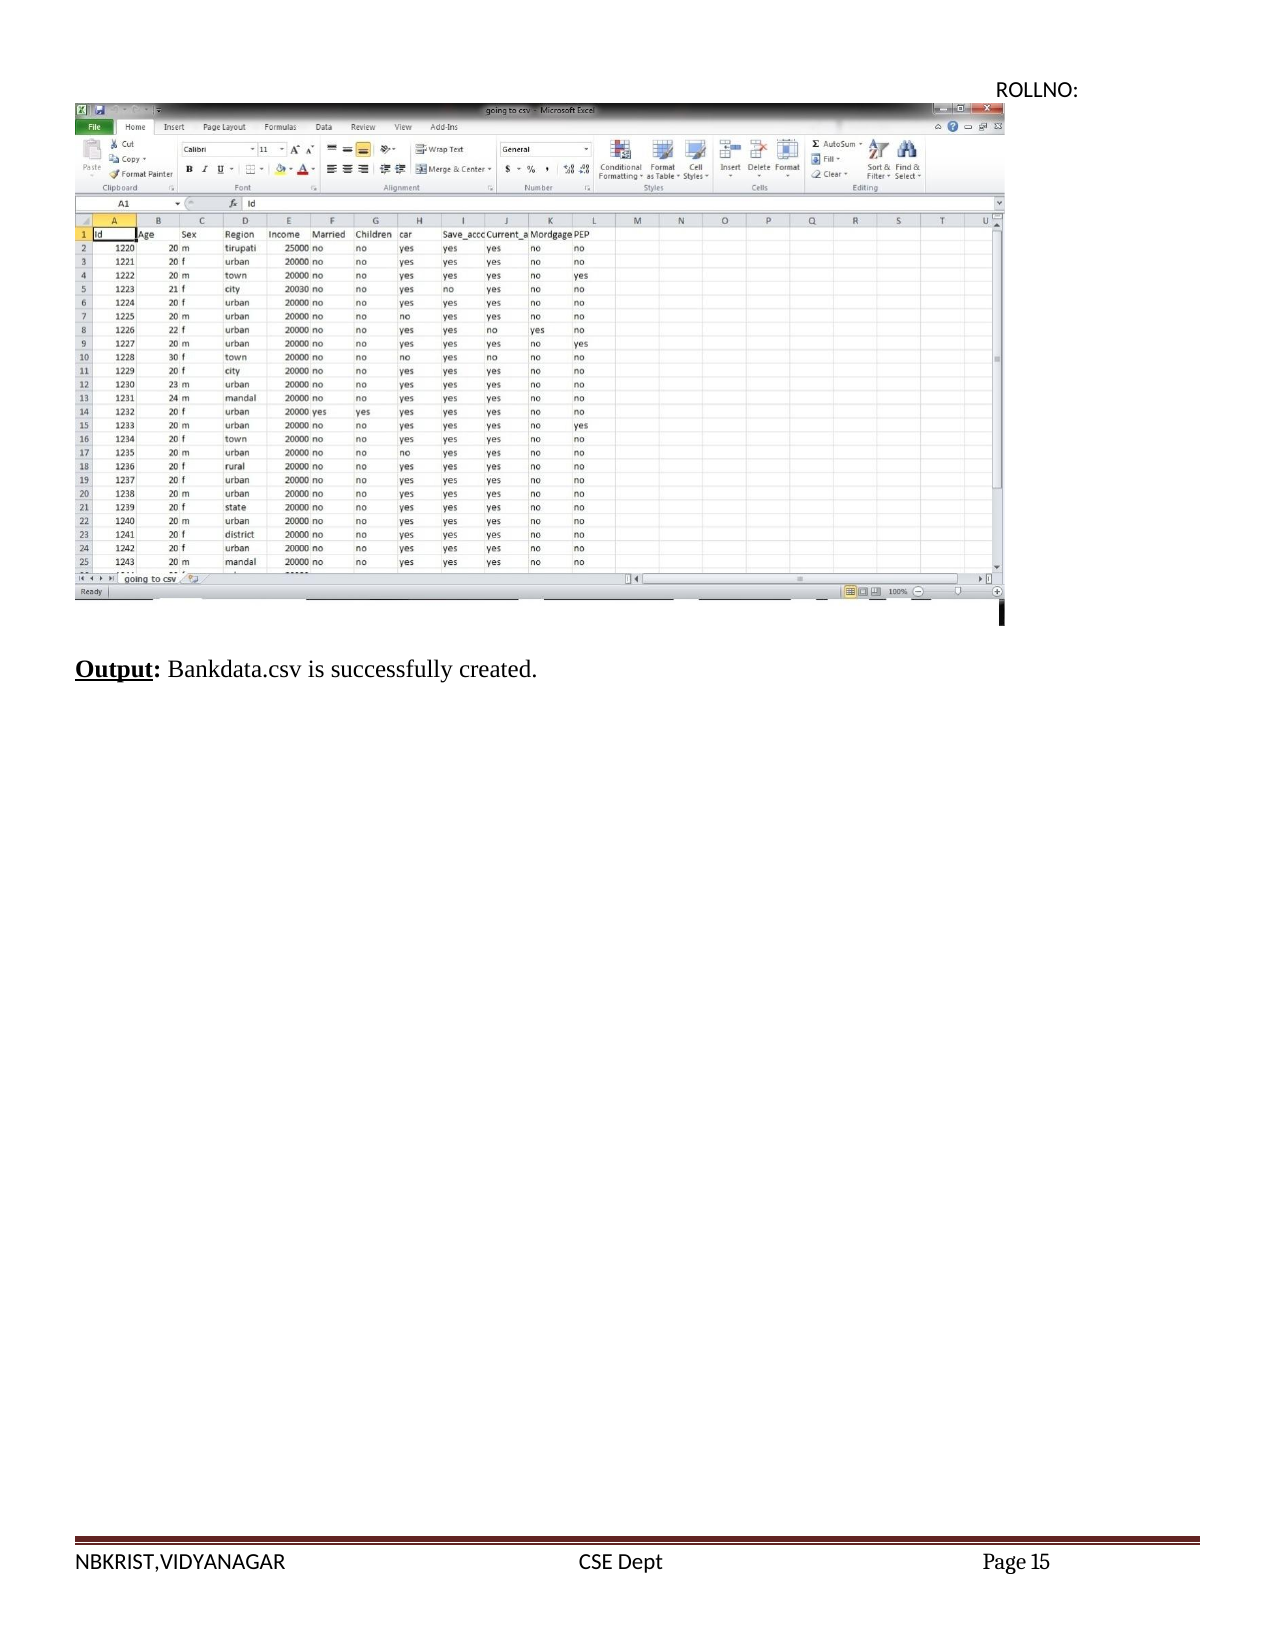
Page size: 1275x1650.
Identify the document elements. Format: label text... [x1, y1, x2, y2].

picture [75, 103, 1005, 626]
text Output: Bankdata.csv is successfully created. [75, 654, 1200, 683]
